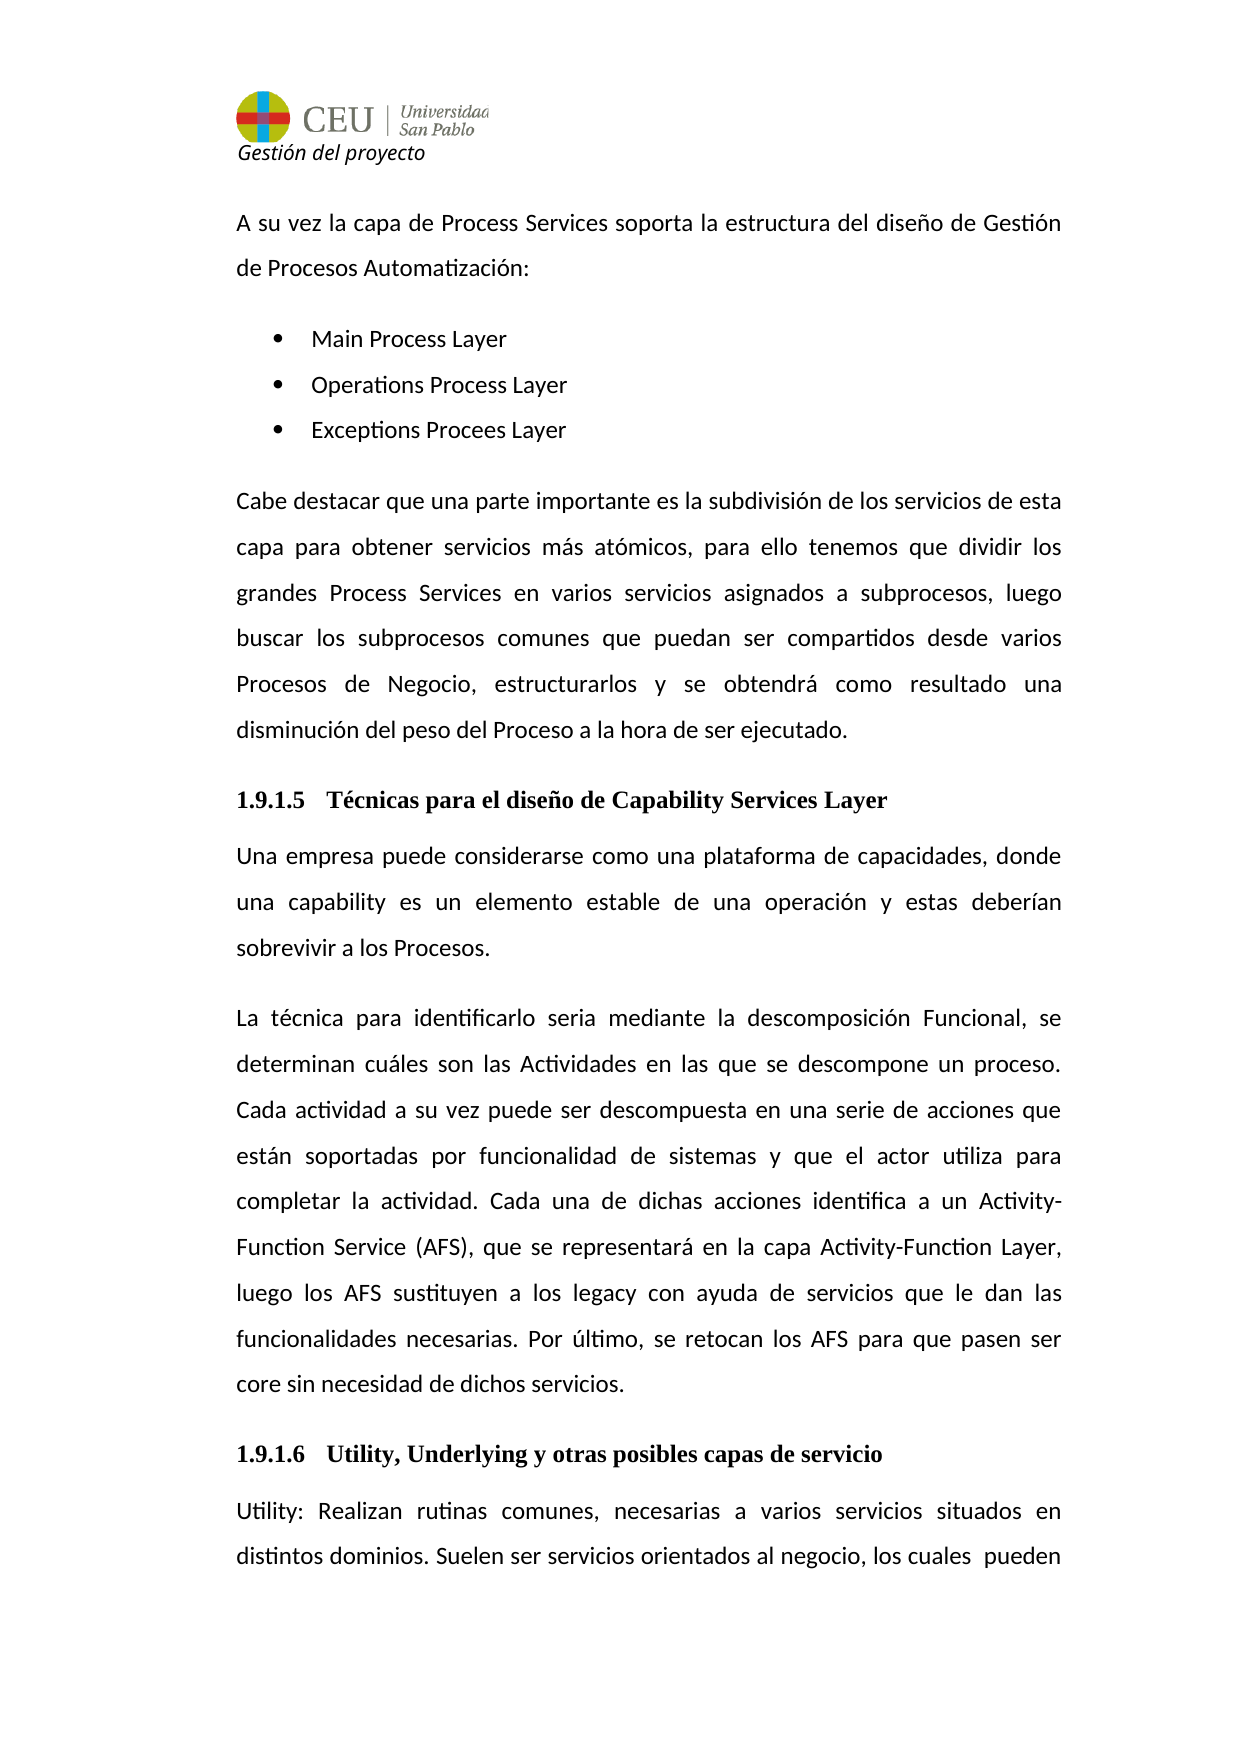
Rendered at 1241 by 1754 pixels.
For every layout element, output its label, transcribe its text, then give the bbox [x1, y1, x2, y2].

text Cabe destacar que una parte importante es la subdivisión de los servicios de esta capa para obtener servicios más atómicos, para ello tenemos que dividir los grandes Process Services en varios servicios asignados a subprocesos, luego buscar los subprocesos comunes que puedan ser compartidos desde varios Procesos de Negocio, estructurarlos y se obtendrá como resultado una disminución del peso del Proceso a la hora de ser ejecutado. [236, 485, 1063, 744]
subtitle Técnicas para el diseño de Capability Services Layer [236, 785, 1063, 813]
picture [235, 89, 489, 143]
list Operations Process Layer [274, 369, 1063, 399]
text La técnica para identificarlo seria mediante la descomposición Funcional, se determinan cuáles son las Actividades en las que se descompone un proceso. Cada actividad a su vez puede ser descompuesta en una serie de acciones que están soportadas por funcionalidad de sistemas y que el actor utiliza para completar la actividad. Cada una de dichas acciones identifica a un Activity-Function Service (AFS), que se representará en la capa Activity-Function Layer, luego los AFS sustituyen a los legacy con ayuda de servicios que le dan las funcionalidades necesarias. Por último, se retocan los AFS para que pasen ser core sin necesidad de dichos servicios. [236, 1003, 1063, 1399]
text A su vez la capa de Process Services soporta la estructura del diseño de Gestión de Procesos Automatización: [236, 207, 1063, 283]
list Main Process Layer [274, 323, 1063, 354]
list Exceptions Procees Layer [274, 415, 1063, 445]
subtitle Utility, Underlying y otras posibles capas de servicio [236, 1439, 1063, 1468]
text Una empresa puede considerarse como una plataforma de capacidades, donde una capability es un elemento estable de una operación y estas deberían sobrevivir a los Procesos. [236, 840, 1063, 962]
